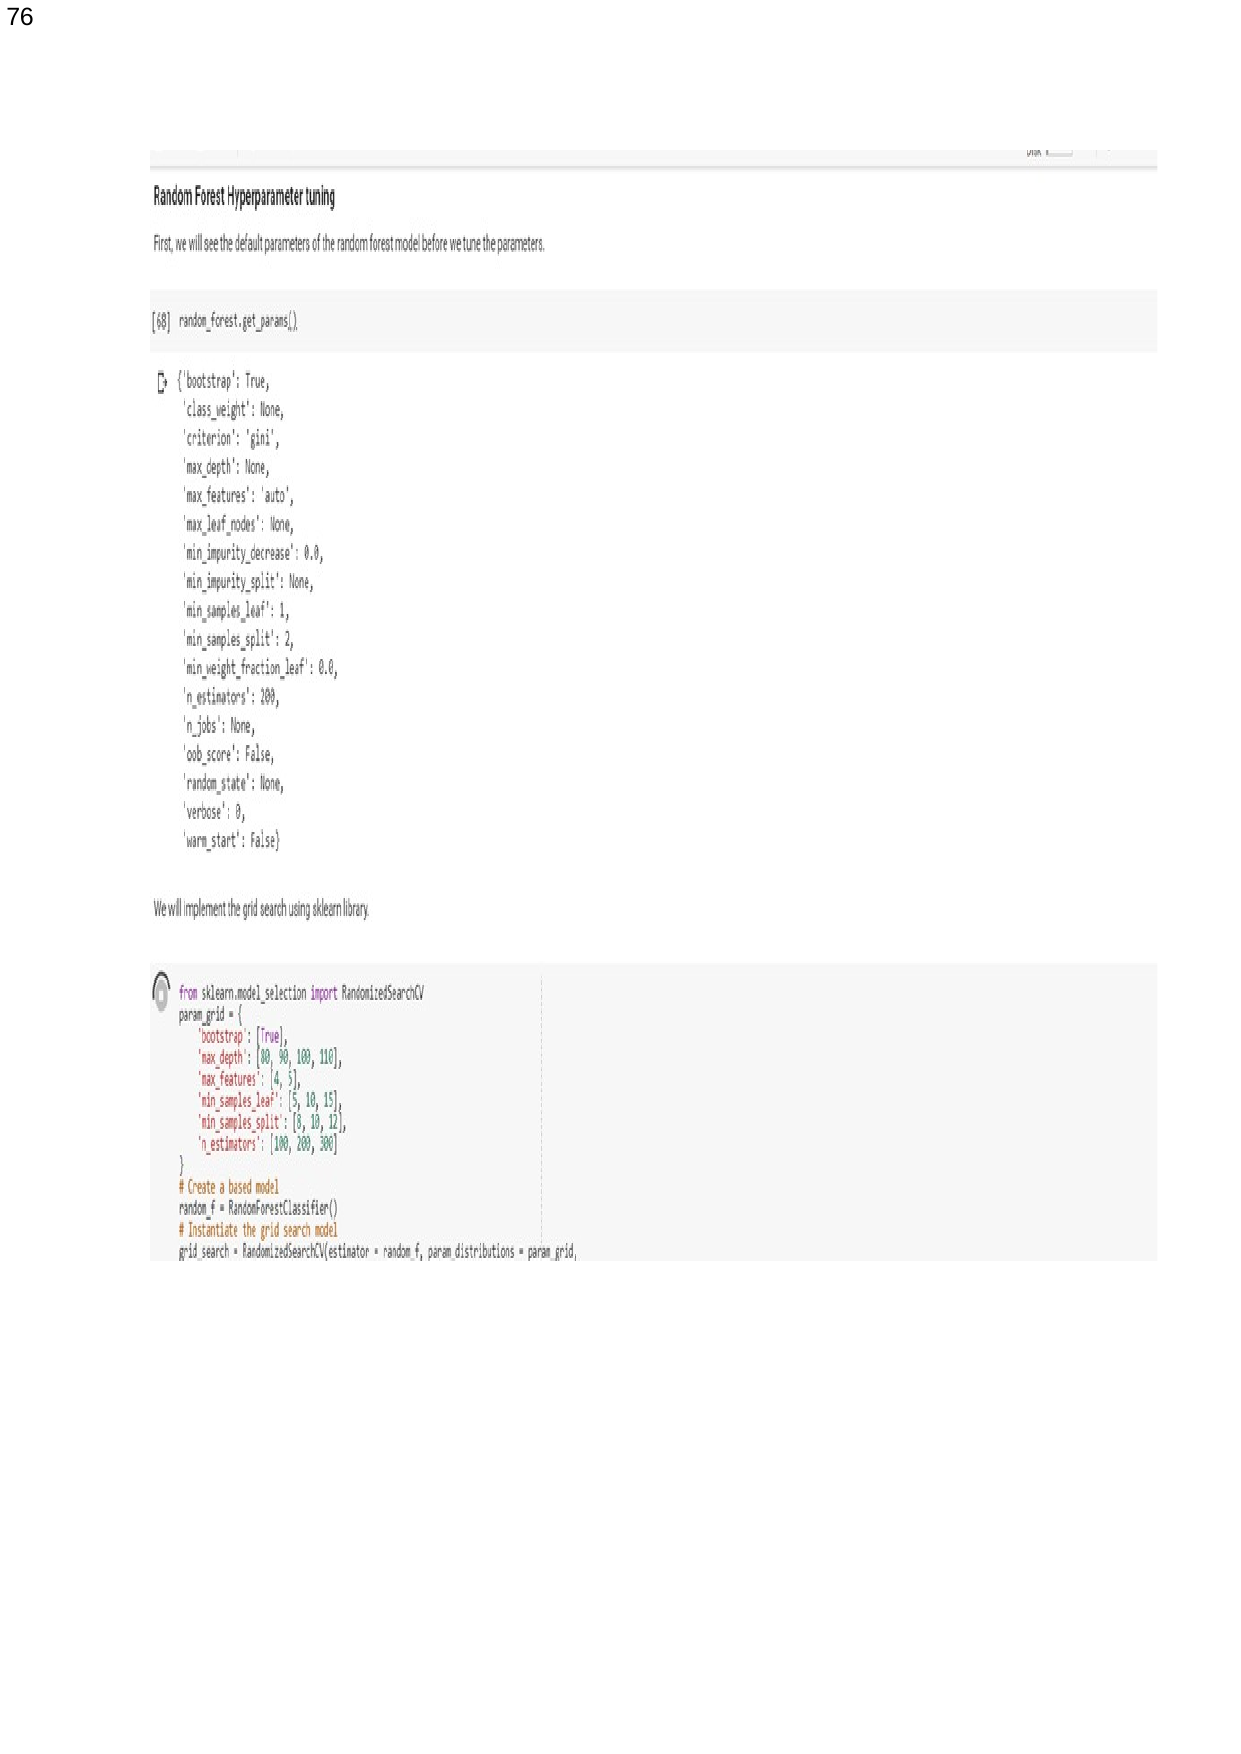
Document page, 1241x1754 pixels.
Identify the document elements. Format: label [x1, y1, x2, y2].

picture [150, 150, 1158, 1261]
